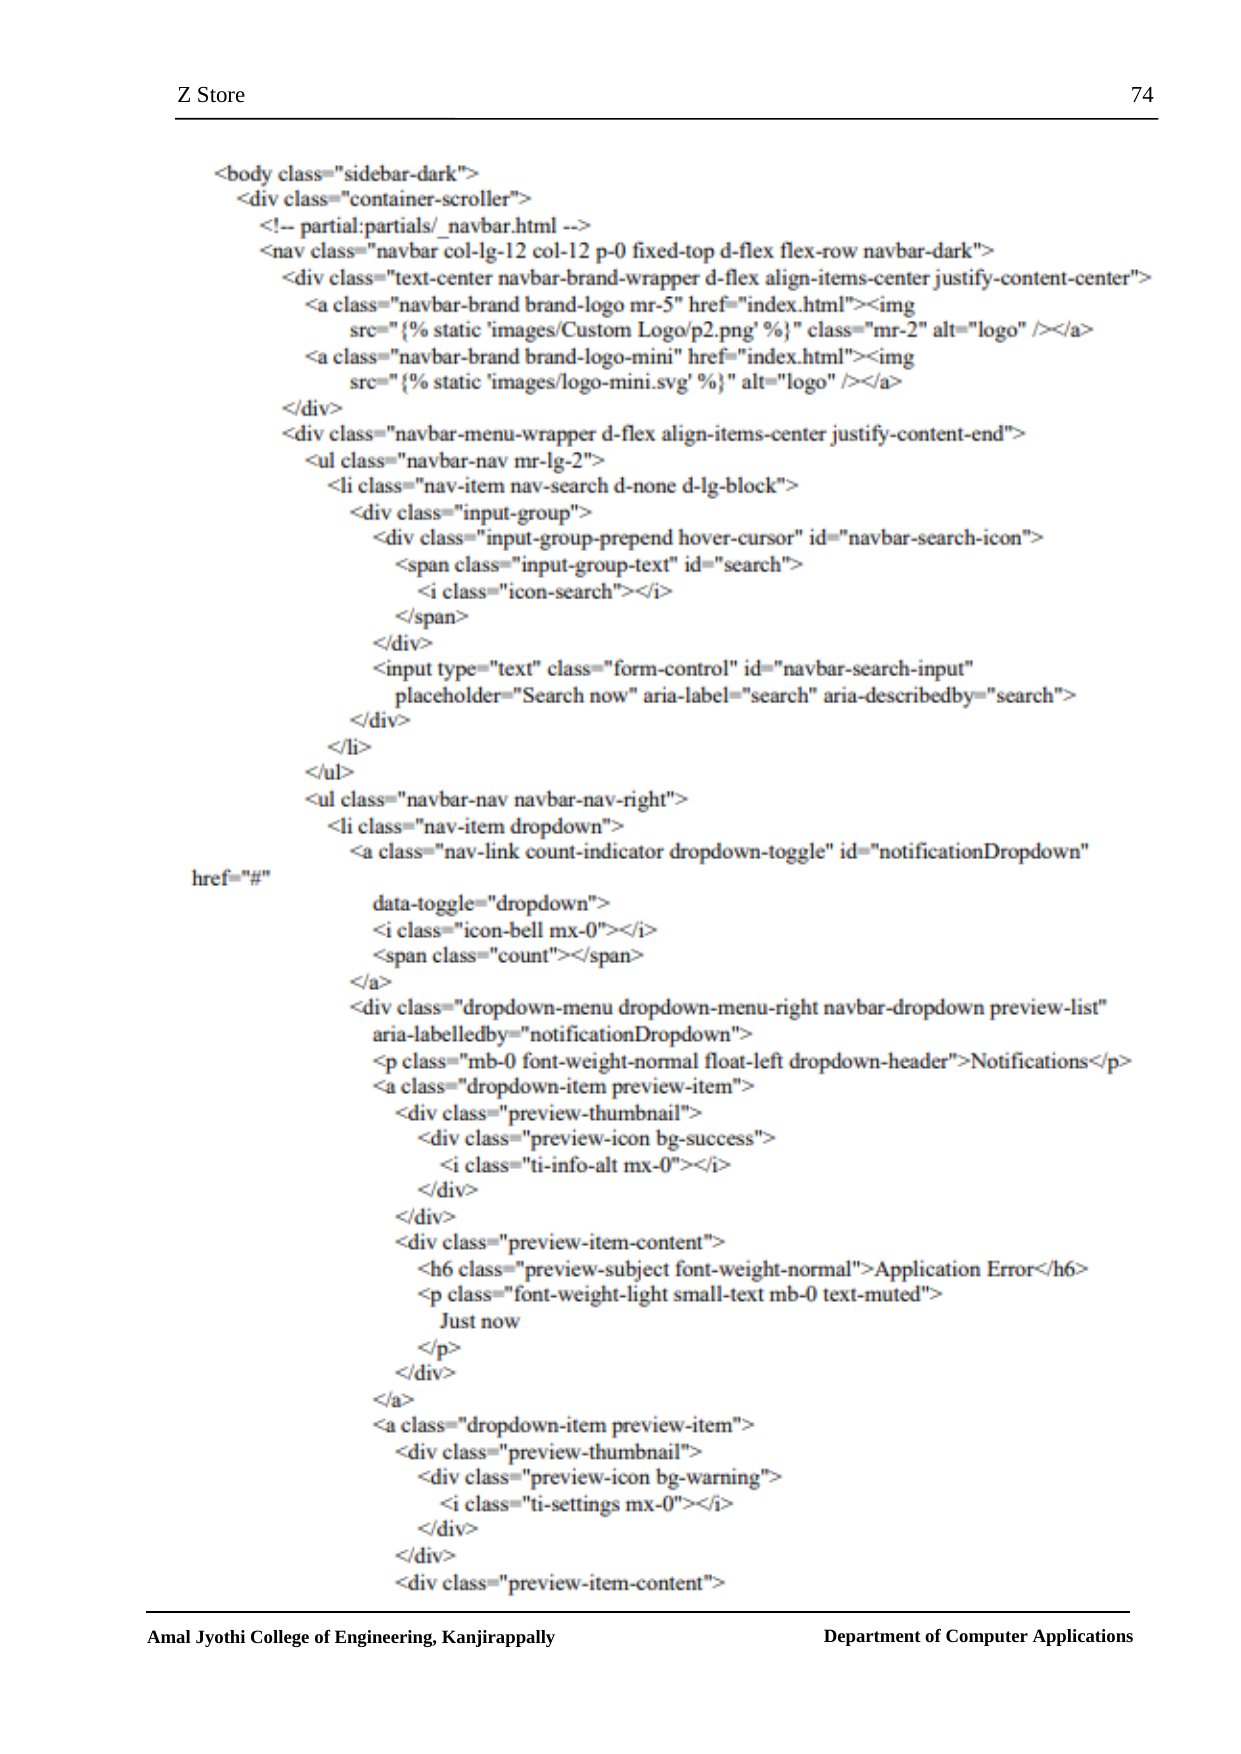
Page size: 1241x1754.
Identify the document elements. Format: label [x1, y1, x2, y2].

picture [175, 141, 1161, 1604]
